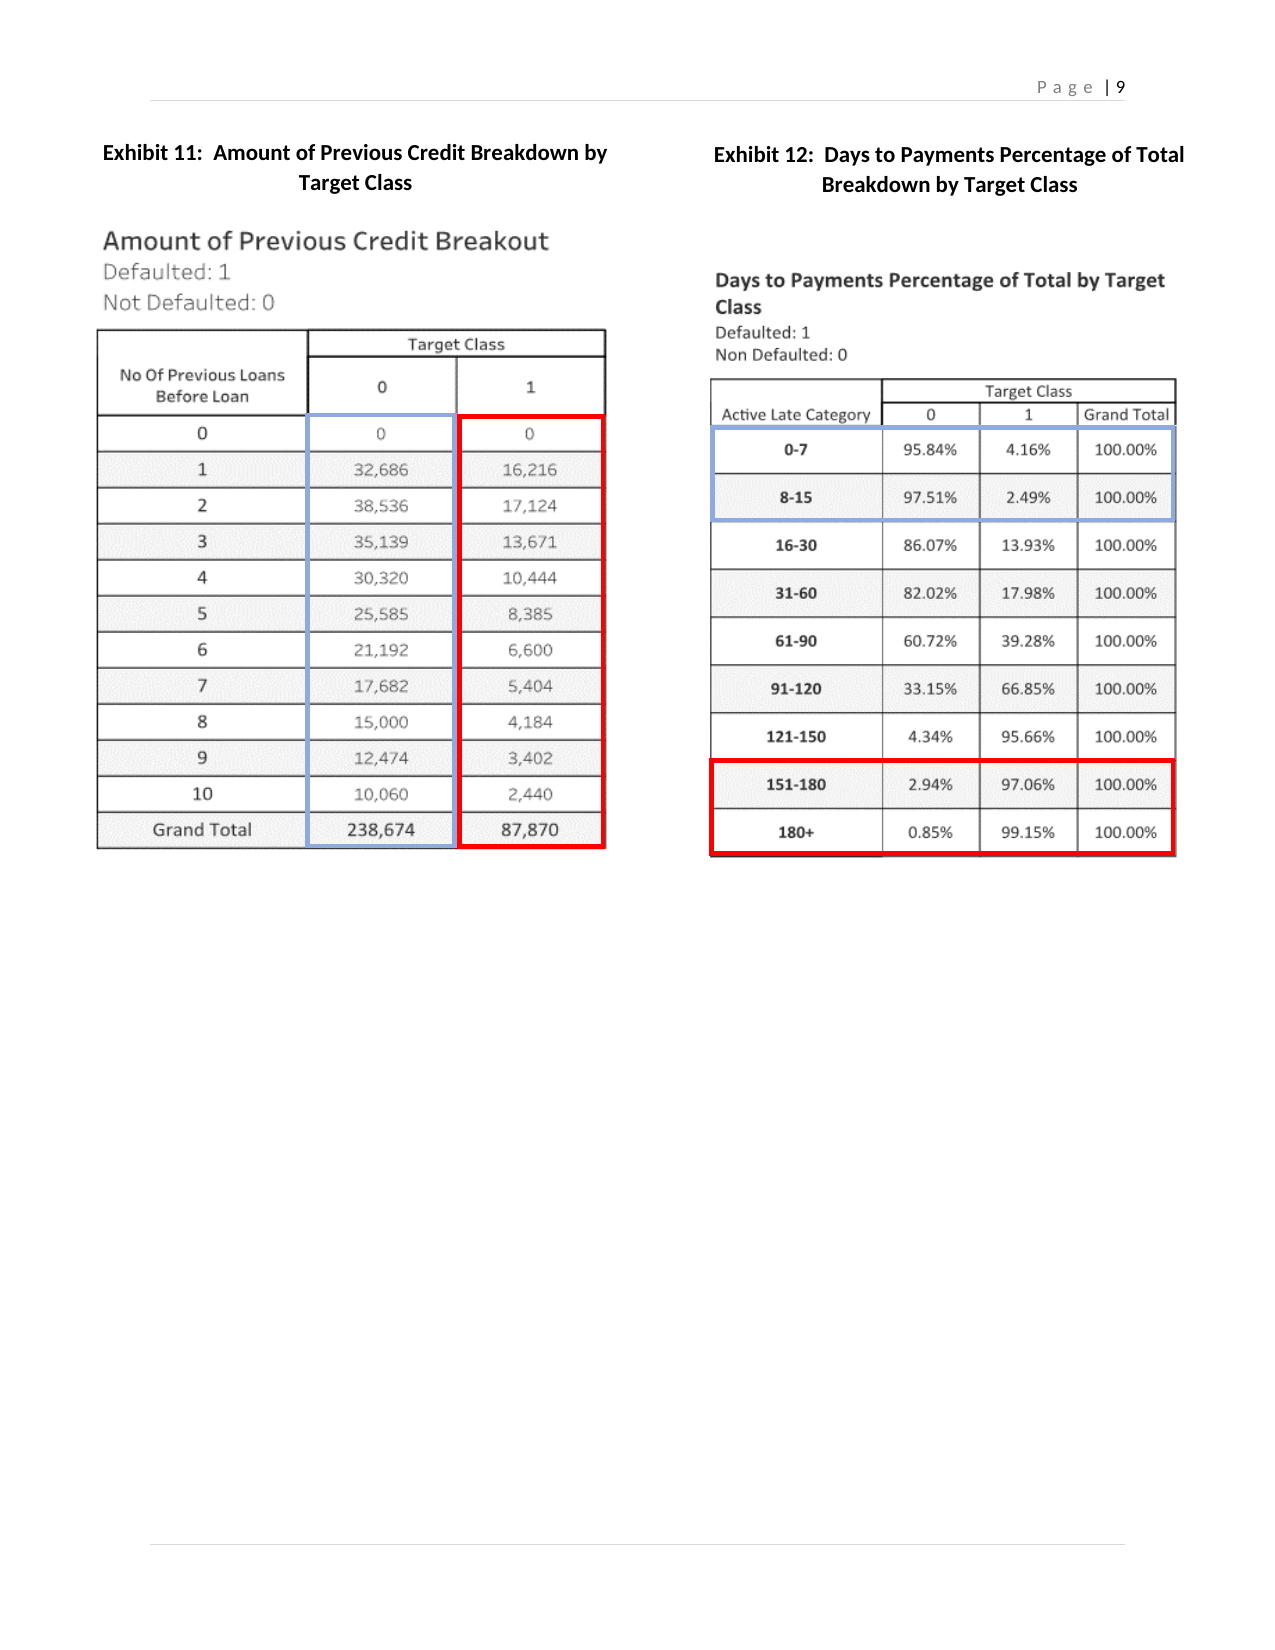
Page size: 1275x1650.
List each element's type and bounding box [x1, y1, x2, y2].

picture [83, 215, 626, 863]
picture [696, 264, 1203, 861]
